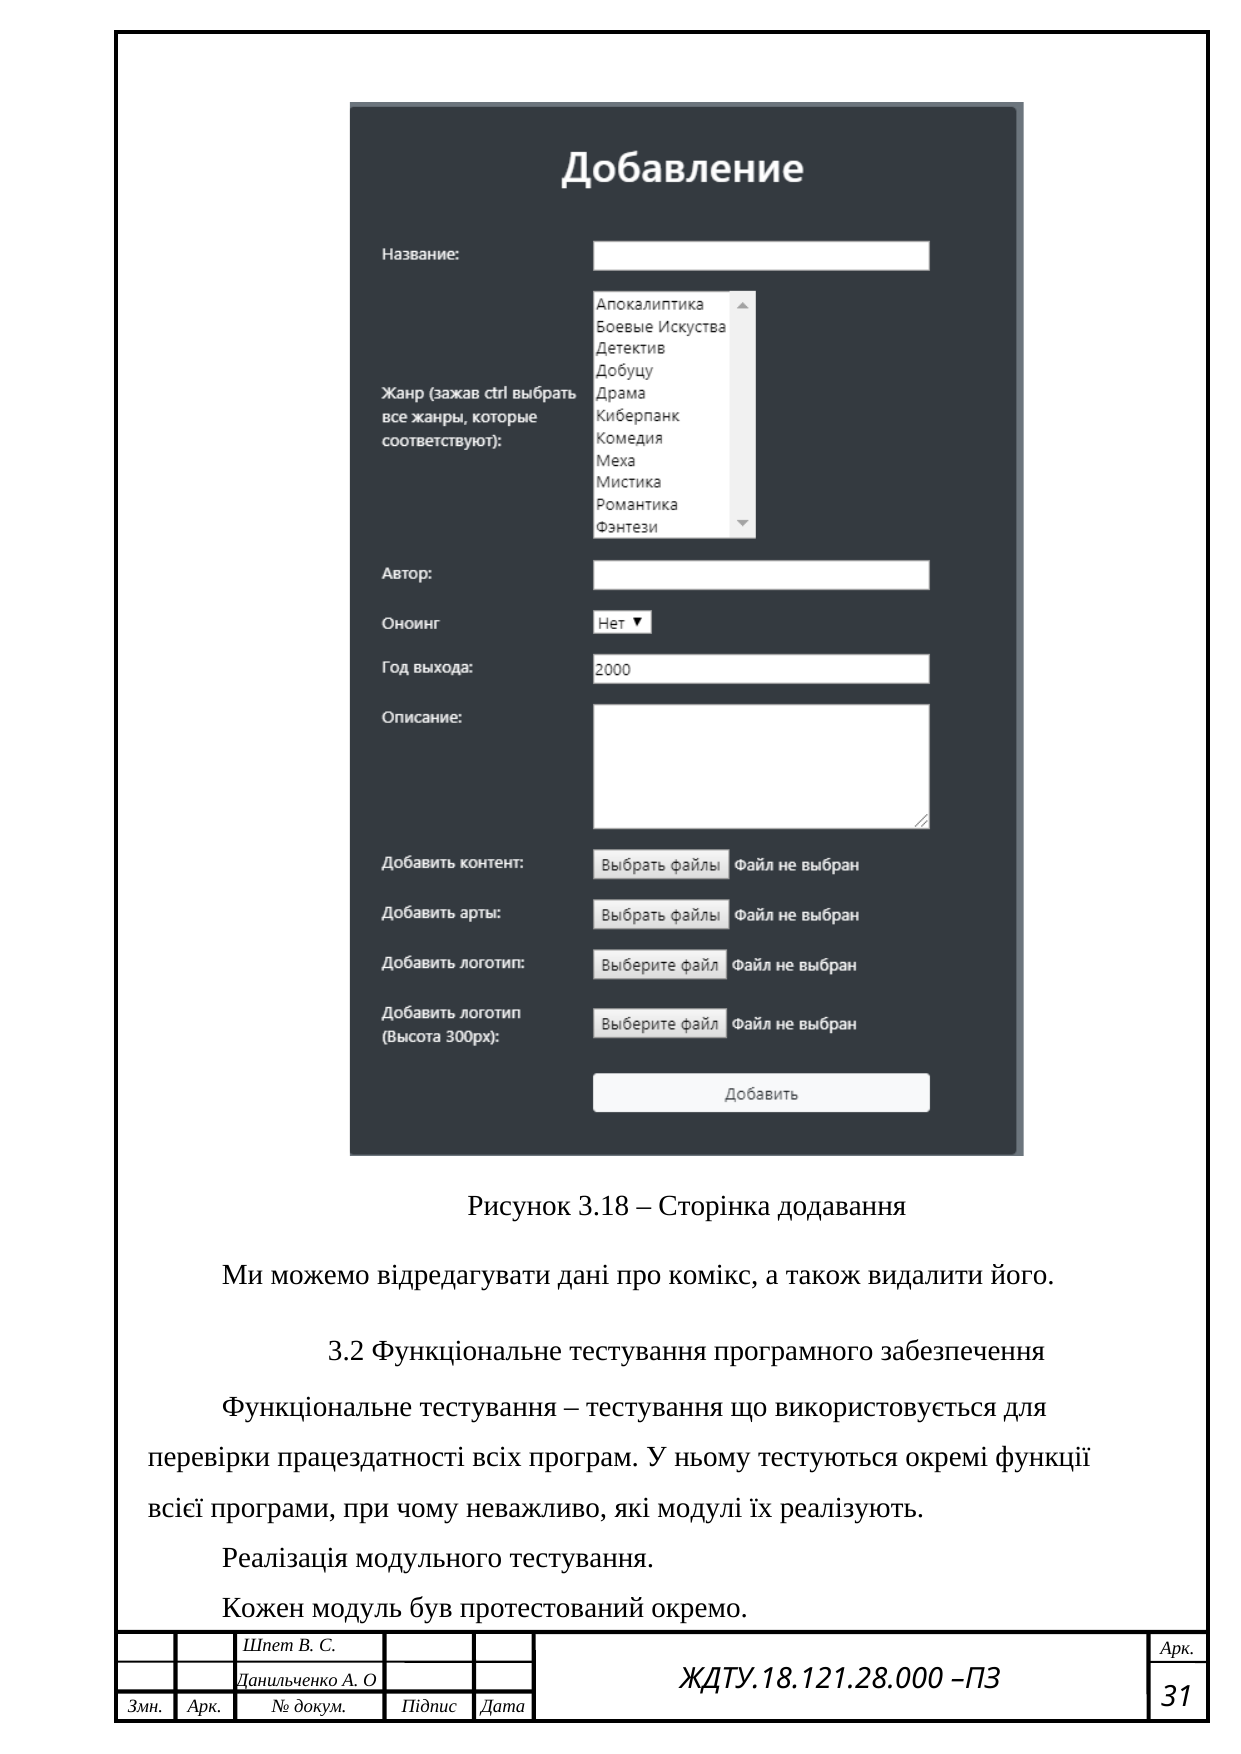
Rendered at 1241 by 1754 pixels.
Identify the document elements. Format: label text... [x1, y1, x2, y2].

text Кожен модуль був протестований окремо. [148, 1591, 1152, 1624]
text Ми можемо відредагувати дані про комікс, а також видалити його. [148, 1257, 1152, 1291]
text Функціональне тестування – тестування що використовується для перевірки працездатності всіх програм. У ньому тестуються окремі функції всієї програми, при чому неважливо, які модулі їх реалізують. [148, 1389, 1152, 1523]
picture [349, 102, 1024, 1156]
text Реалізація модульного тестування. [148, 1540, 1152, 1574]
text Рисунок 3.18 – Сторінка додавання [148, 1188, 1152, 1222]
subtitle 3.2 Функціональне тестування програмного забезпечення [148, 1333, 1152, 1366]
